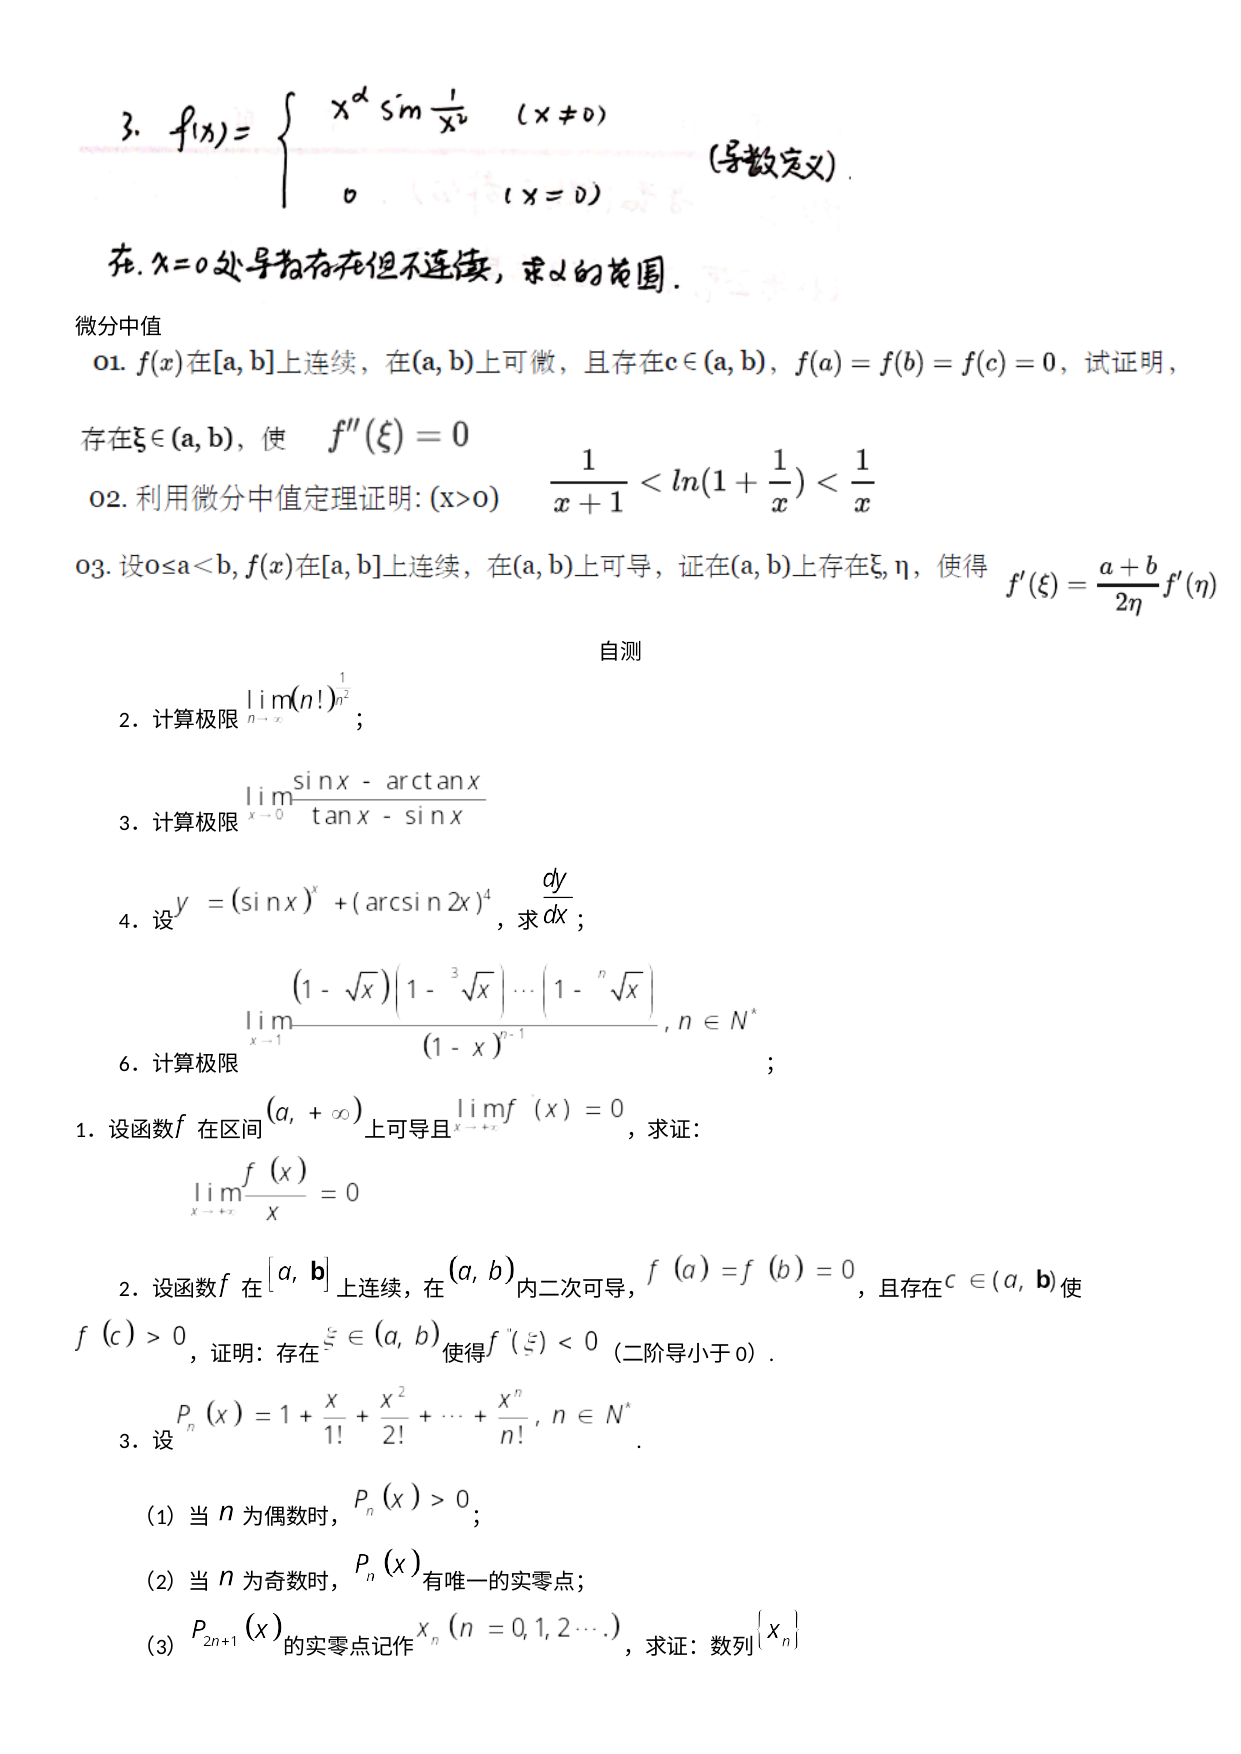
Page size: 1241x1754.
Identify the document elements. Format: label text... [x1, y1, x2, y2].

picture [1000, 542, 1238, 621]
text （1）当 为偶数时，； [75, 1478, 1165, 1543]
picture [75, 340, 1188, 391]
text 6．计算极限 ； [75, 958, 1165, 1088]
text 微分中值 [75, 308, 1165, 340]
text 3．计算极限 [75, 763, 1165, 861]
text （3）的实零点记作，求证：数列 [75, 1608, 1165, 1673]
text 3．设. [75, 1381, 1165, 1478]
text 2．设函数在上连续，在内二次可导，，且存在使，证明：存在使得（二阶导小于0）. [75, 1251, 1165, 1381]
text 自测 [75, 633, 1165, 666]
text （2）当 为奇数时，有唯一的实零点； [75, 1543, 1165, 1608]
text 4．设，求； [75, 861, 1165, 958]
text 1．设函数在区间上可导且，求证： [75, 1088, 1165, 1153]
picture [305, 405, 495, 469]
picture [75, 429, 995, 602]
text 2．计算极限 ； [75, 666, 1165, 763]
picture [75, 80, 851, 303]
